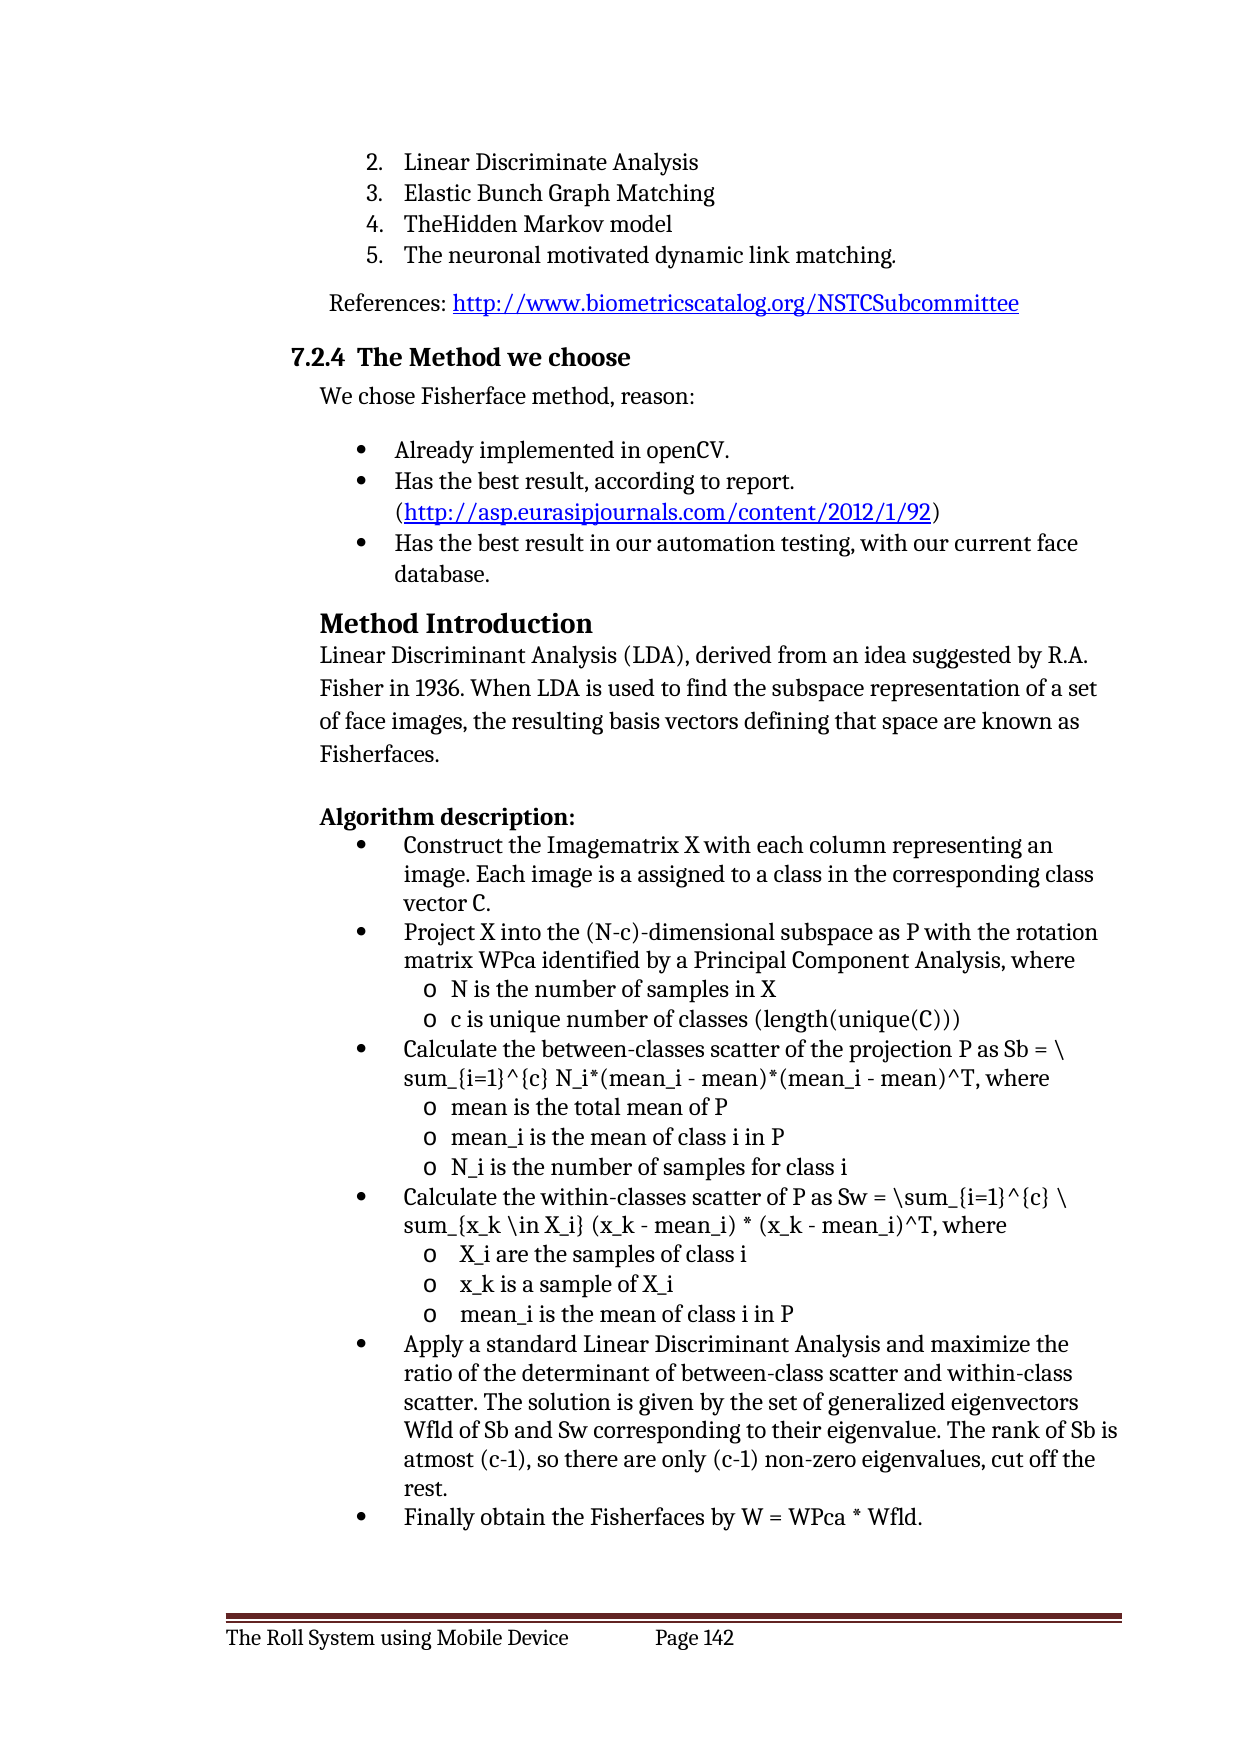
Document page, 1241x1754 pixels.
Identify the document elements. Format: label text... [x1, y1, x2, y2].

list mean is the total mean of P [422, 1092, 1122, 1122]
list The neuronal motivated dynamic link matching. [366, 241, 1122, 269]
list Already implemented in openCV. [357, 436, 1122, 464]
list TheHidden Markov model [366, 210, 1122, 238]
list Linear Discriminate Analysis [366, 148, 1122, 176]
list Project X into the (N-c)-dimensional subspace as P with the rotation matrix WPca identified by a Principal Component Analysis, where [357, 917, 1122, 975]
list x_k is a sample of X_i [422, 1270, 1122, 1300]
text We chose Fisherface method, reason: [319, 382, 1122, 411]
list Construct the Imagematrix X with each column representing an image. Each image is a assigned to a class in the corresponding class vector C. [357, 831, 1122, 917]
text Algorithm description: [319, 802, 1122, 831]
list X_i are the samples of class i [422, 1240, 1122, 1270]
list Has the best result in our automation testing, with our current face database. [357, 529, 1122, 589]
list Calculate the between-classes scatter of the projection P as Sb = \sum_{i=1}^{c} N_i*(mean_i - mean)*(mean_i - mean)^T, where [357, 1035, 1122, 1092]
text Method Introduction [319, 608, 1122, 641]
list Finally obtain the Fisherfaces by W = WPca * Wfld. [357, 1502, 1122, 1531]
list N_i is the number of samples for class i [422, 1152, 1122, 1182]
list Apply a standard Linear Discriminant Analysis and maximize the ratio of the determinant of between-class scatter and within-class scatter. The solution is given by the set of generalized eigenvectors Wfld of Sb and Sw corresponding to their eigenvalue. The rank of Sb is atmost (c-1), so there are only (c-1) non-zero eigenvalues, cut off the rest. [357, 1330, 1122, 1502]
list Calculate the within-classes scatter of P as Sw = \sum_{i=1}^{c} \sum_{x_k \in X_i} (x_k - mean_i) * (x_k - mean_i)^T, where [357, 1182, 1122, 1240]
subtitle The Method we choose [291, 342, 1122, 373]
list Elastic Bunch Graph Matching [366, 179, 1122, 207]
list c is unique number of classes (length(unique(C))) [422, 1005, 1122, 1035]
list N is the number of samples in X [422, 975, 1122, 1005]
list mean_i is the mean of class i in P [422, 1122, 1122, 1152]
text Linear Discriminant Analysis (LDA), derived from an idea suggested by R.A. Fisher in 1936. When LDA is used to find the subspace representation of a set of face images, the resulting basis vectors defining that space are known as Fisherfaces. [319, 641, 1122, 769]
text References: http://www.biometricscatalog.org/NSTCSubcommittee [329, 288, 1122, 317]
list Has the best result, according to report. (http://asp.eurasipjournals.com/content/2012/1/92) [357, 467, 1122, 527]
list mean_i is the mean of class i in P [422, 1300, 1122, 1330]
